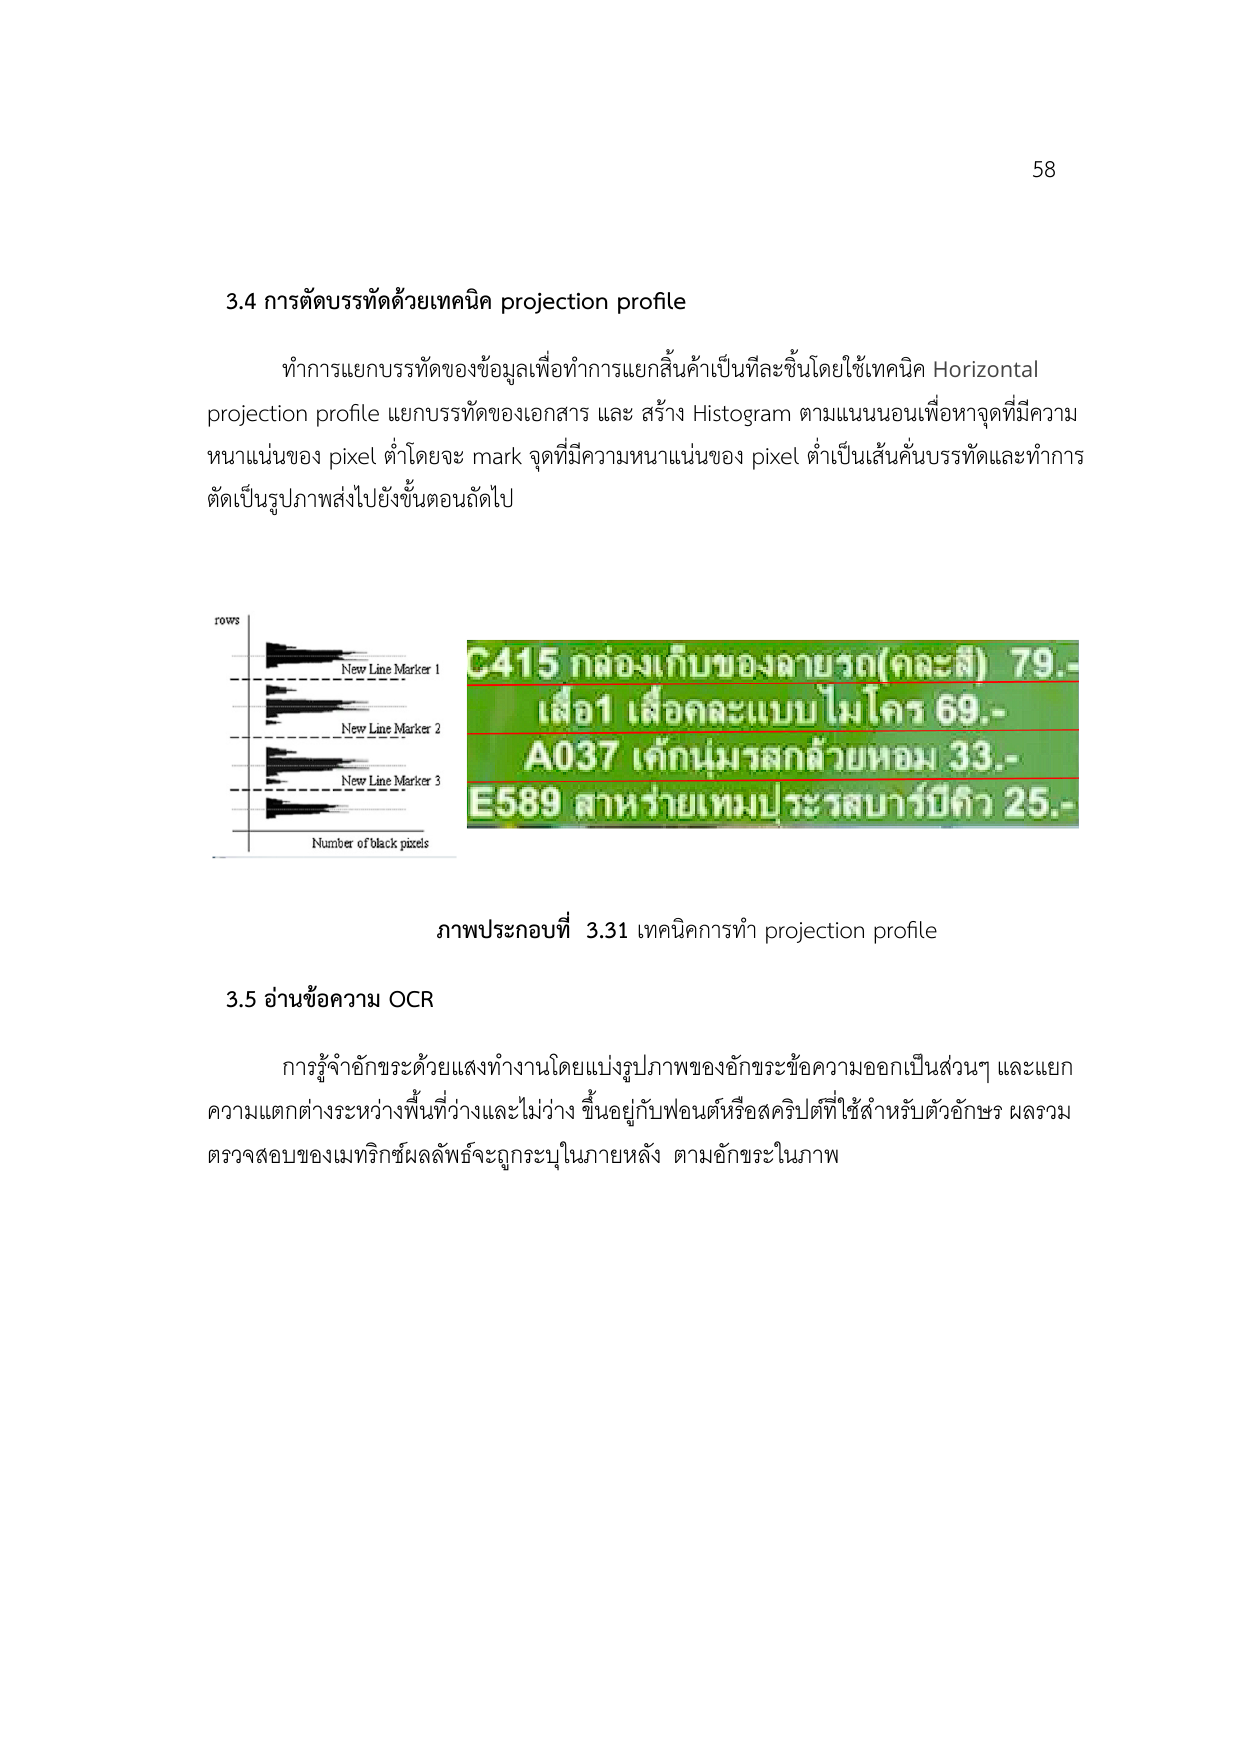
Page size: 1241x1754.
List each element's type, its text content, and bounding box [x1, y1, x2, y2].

text การรู้จำอักขระด้วยแสงทำงานโดยแบ่งรูปภาพของอักขระข้อความออกเป็นส่วนๆ และแยกความแตกต่างระหว่างพื้นที่ว่างและไม่ว่าง ขึ้นอยู่กับฟอนต์หรือสคริปต์ที่ใช้สำหรับตัวอักษร ผลรวมตรวจสอบของเมทริกซ์ผลลัพธ์จะถูกระบุในภายหลัง ตามอักขระในภาพ [207, 1046, 1092, 1172]
picture [206, 606, 1093, 879]
subtitle การตัดบรรทัดด้วยเทคนิค projection profile [226, 280, 1092, 318]
subtitle อ่านข้อความ OCR [226, 978, 1092, 1015]
text ทำการแยกบรรทัดของข้อมูลเพื่อทำการแยกสิ้นค้าเป็นทีละชิ้นโดยใช้เทคนิค Horizontal projection profile แยกบรรทัดของเอกสาร และ สร้าง Histogram ตามแนนนอนเพื่อหาจุดที่มีความหนาแน่นของ pixel ต่ำโดยจะ mark จุดที่มีความหนาแน่นของ pixel ต่ำเป็นเส้นคั่นบรรทัดและทำการตัดเป็นรูปภาพส่งไปยังขั้นตอนถัดไป [207, 348, 1092, 516]
